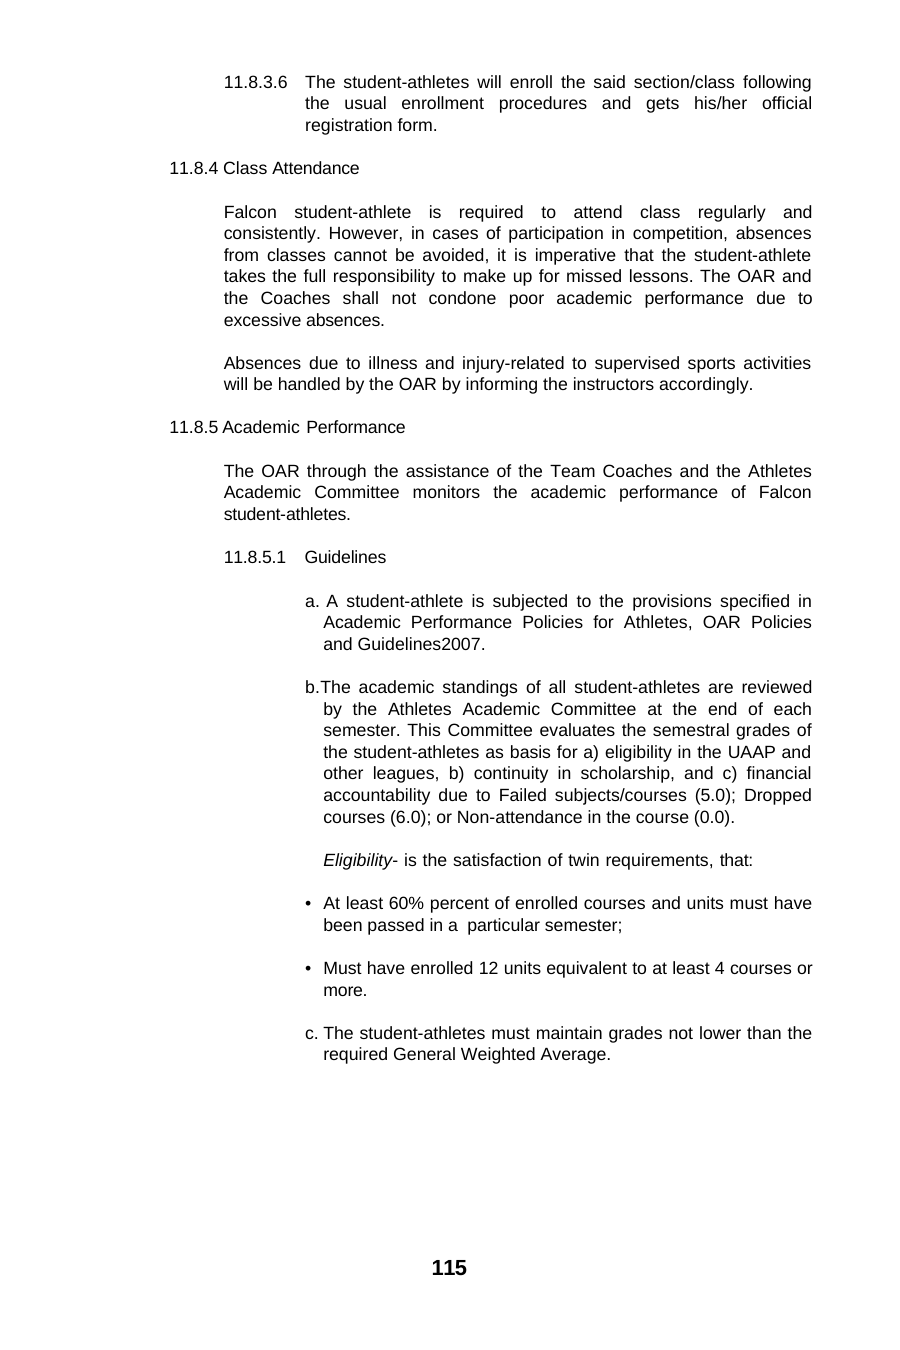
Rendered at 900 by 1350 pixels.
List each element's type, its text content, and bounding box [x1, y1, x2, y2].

list At least 60% percent of enrolled courses and units must have been passed in a particular semester; [305, 893, 812, 935]
list Guidelines [223, 547, 846, 567]
text The OAR through the assistance of the Team Coaches and the Athletes Academic Committee monitors the academic performance of Falcon student-athletes. [223, 461, 812, 524]
text Absences due to illness and injury-related to supervised sports activities will be handled by the OAR by informing the instructors accordingly. [223, 352, 812, 394]
list The student-athletes must maintain grades not lower than the required General Weighted Average. [305, 1022, 812, 1064]
list Must have enrolled 12 units equivalent to at least 4 courses or more. [305, 958, 812, 1000]
text Eligibility- is the satisfaction of twin requirements, that: [323, 849, 846, 870]
text Falcon student-athlete is required to attend class regularly and consistently. However, in cases of participation in competition, absences from classes cannot be avoided, it is imperative that the student-athlete takes the full responsibility to make up for missed lessons. The OAR and the Coaches shall not condone poor academic performance due to excessive absences. [223, 201, 812, 330]
list The student-athletes will enroll the said section/class following the usual enrollment procedures and gets his/her official registration form. [223, 72, 812, 135]
list A student-athlete is subjected to the provisions specified in Academic Performance Policies for Athletes, OAR Policies and Guidelines2007. [305, 591, 812, 654]
list The academic standings of all student-athletes are reviewed by the Athletes Academic Committee at the end of each semester. This Committee evaluates the semestral grades of the student-athletes as basis for a) eligibility in the UAAP and other leagues, b) continuity in scholarship, and c) financial accountability due to Failed subjects/courses (5.0); Dropped courses (6.0); or Non-attendance in the course (0.0). [305, 677, 812, 827]
list Academic Performance [169, 417, 846, 438]
list Class Attendance [169, 158, 846, 178]
